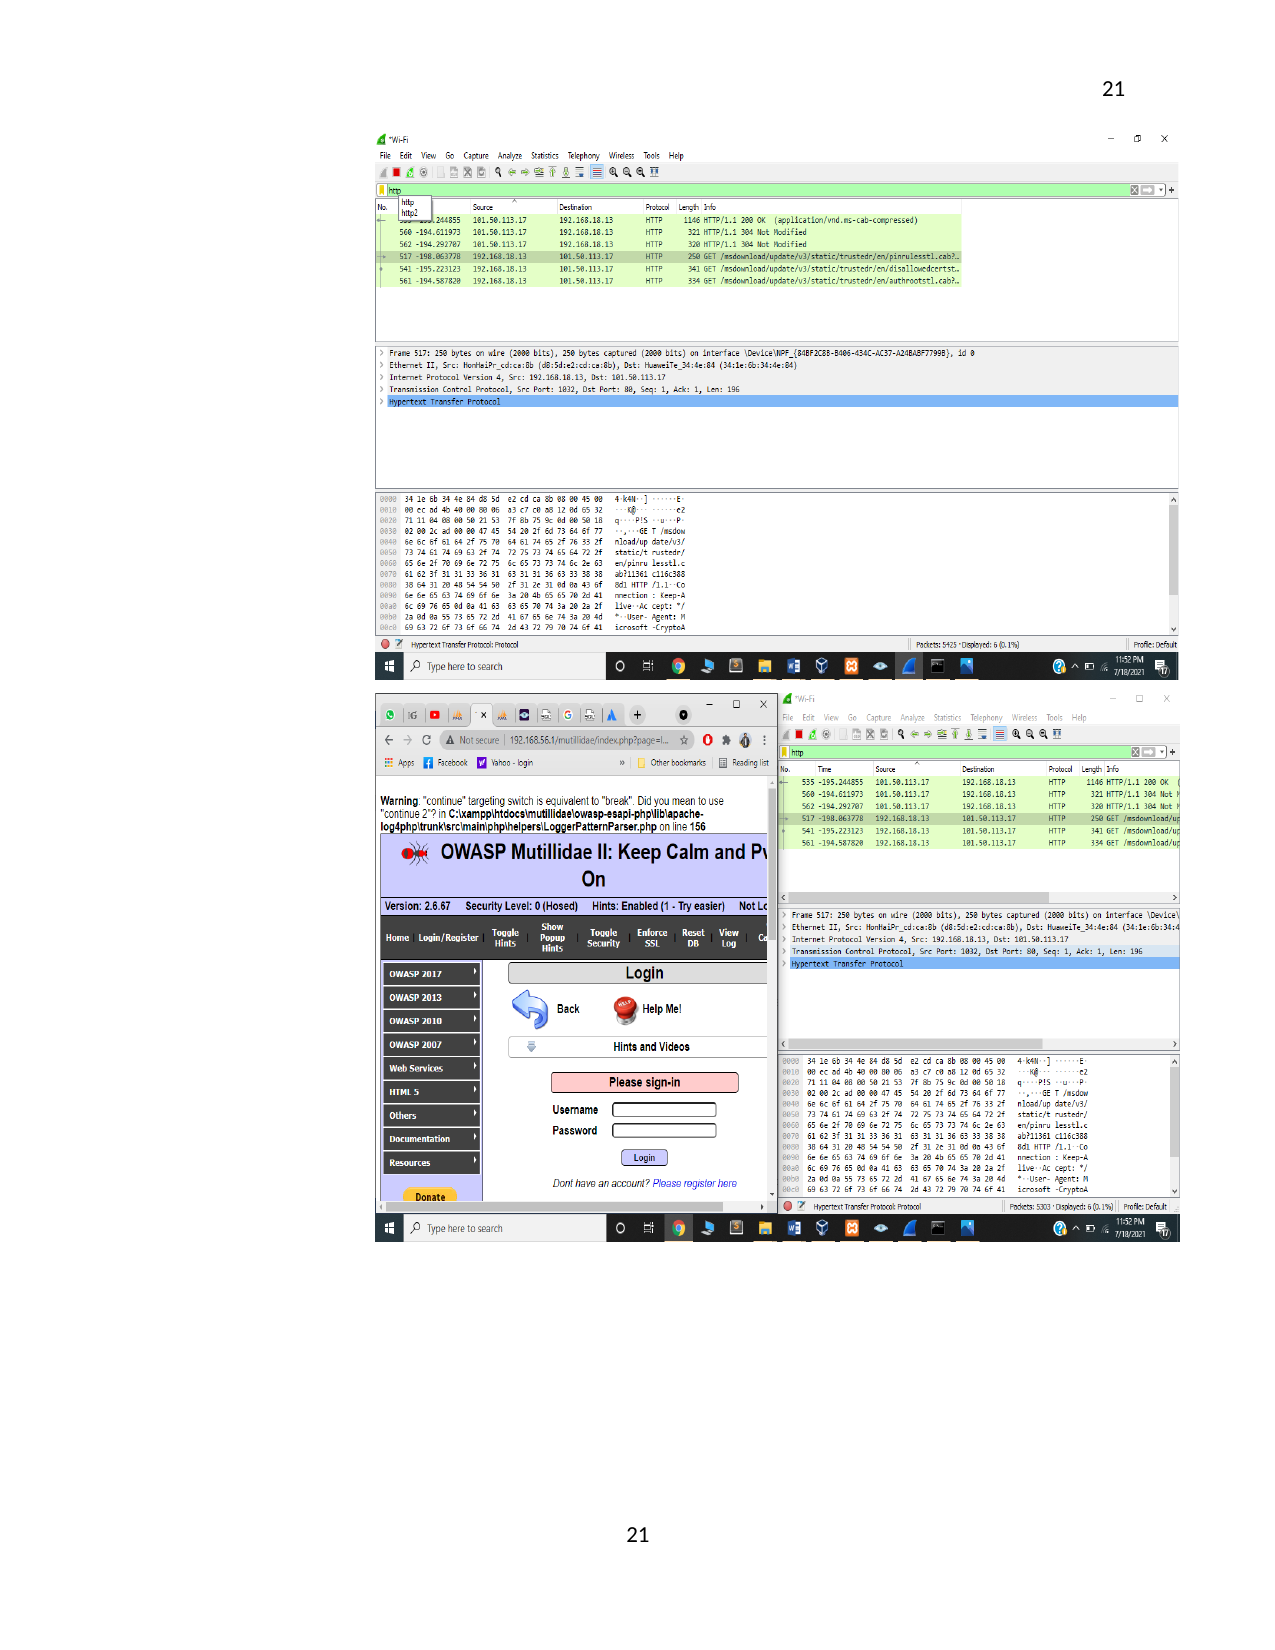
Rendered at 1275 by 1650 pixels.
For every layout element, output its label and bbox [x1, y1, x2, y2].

picture [375, 693, 1180, 1242]
picture [375, 131, 1179, 680]
